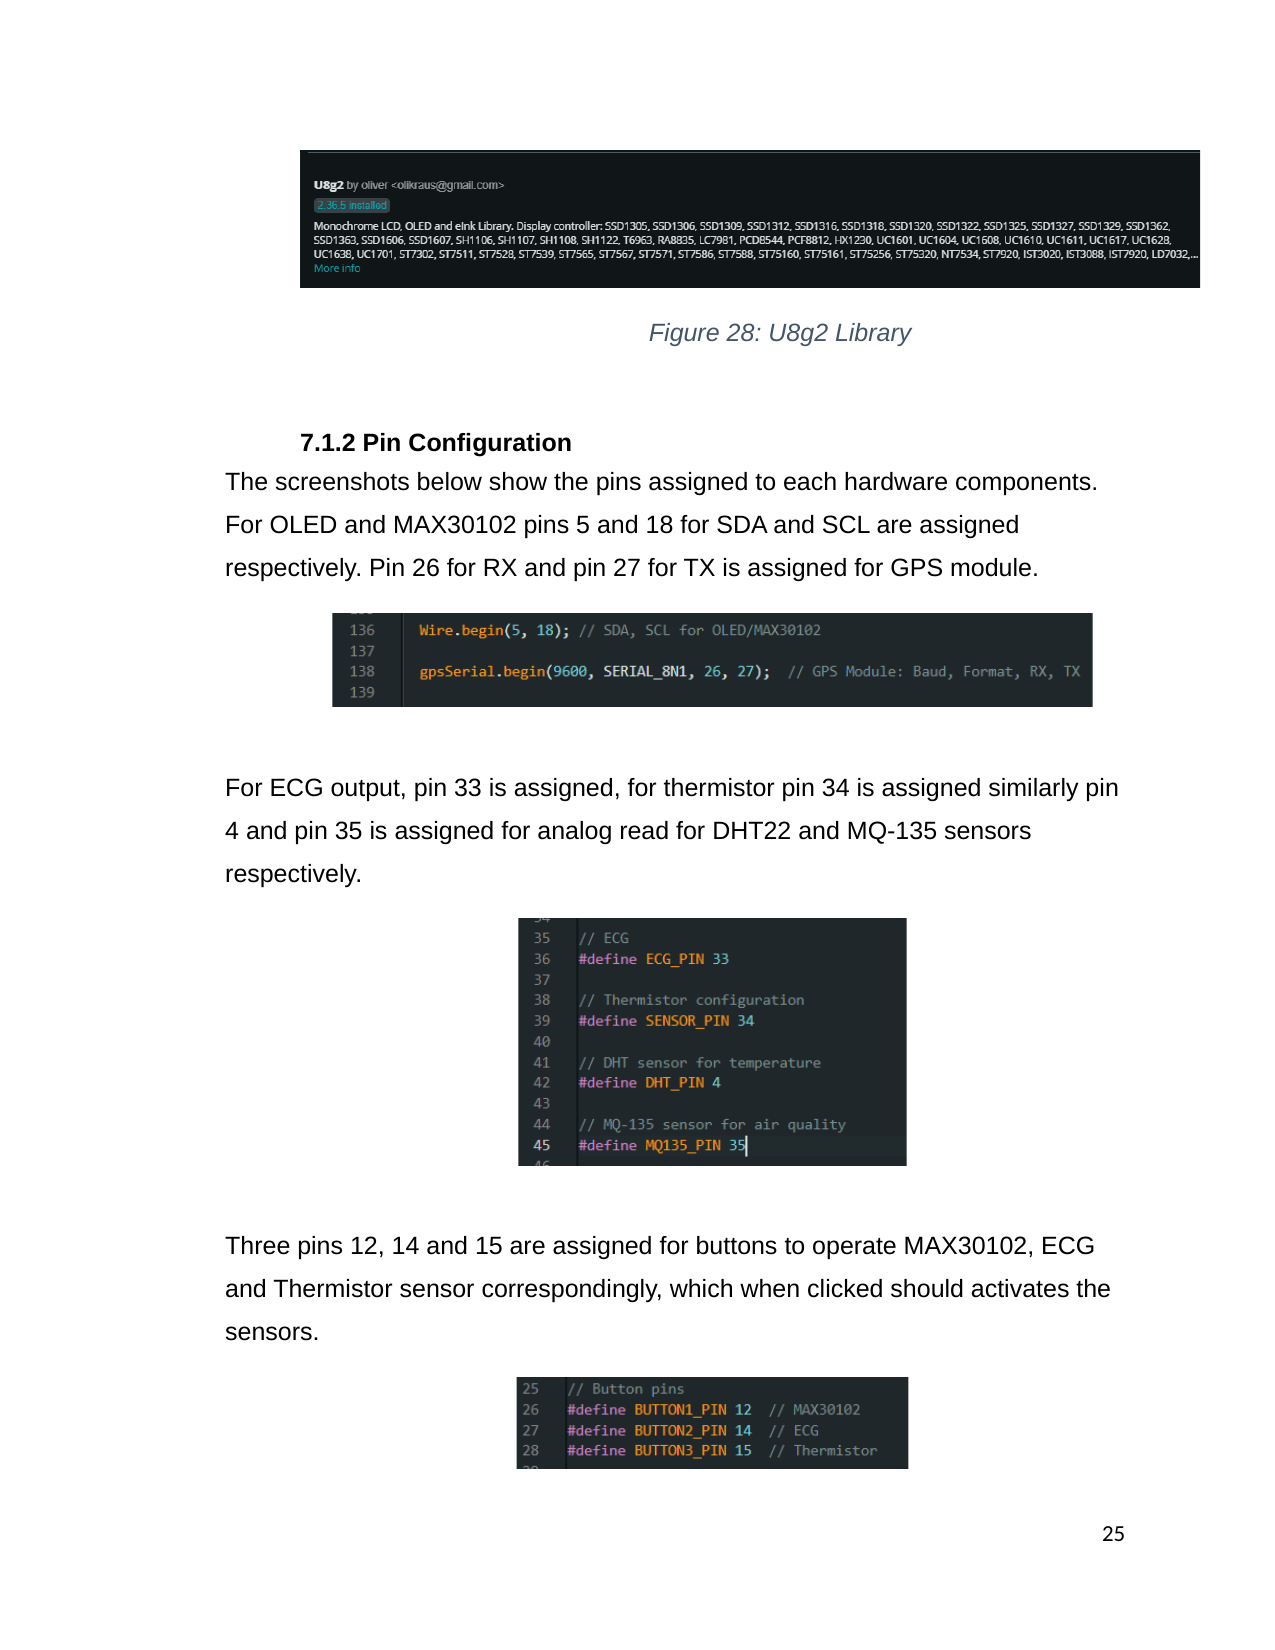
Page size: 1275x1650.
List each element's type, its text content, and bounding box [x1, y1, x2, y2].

picture [332, 613, 1093, 707]
subtitle 7.1.2 Pin Configuration [225, 428, 1125, 456]
picture [300, 150, 1200, 288]
picture [518, 918, 907, 1166]
text For ECG output, pin 33 is assigned, for thermistor pin 34 is assigned similarly pin 4 and pin 35 is assigned for analog read for DHT22 and MQ-135 sensors respectively. [225, 772, 1125, 887]
picture [516, 1377, 909, 1469]
text Figure 28: U8g2 Library [225, 318, 1125, 347]
text The screenshots below show the pins assigned to each hardware components. For OLED and MAX30102 pins 5 and 18 for SDA and SCL are assigned respectively. Pin 26 for RX and pin 27 for TX is assigned for GPS module. [225, 467, 1125, 582]
text Three pins 12, 14 and 15 are assigned for buttons to operate MAX30102, ECG and Thermistor sensor correspondingly, which when clicked should activates the sensors. [225, 1231, 1125, 1346]
